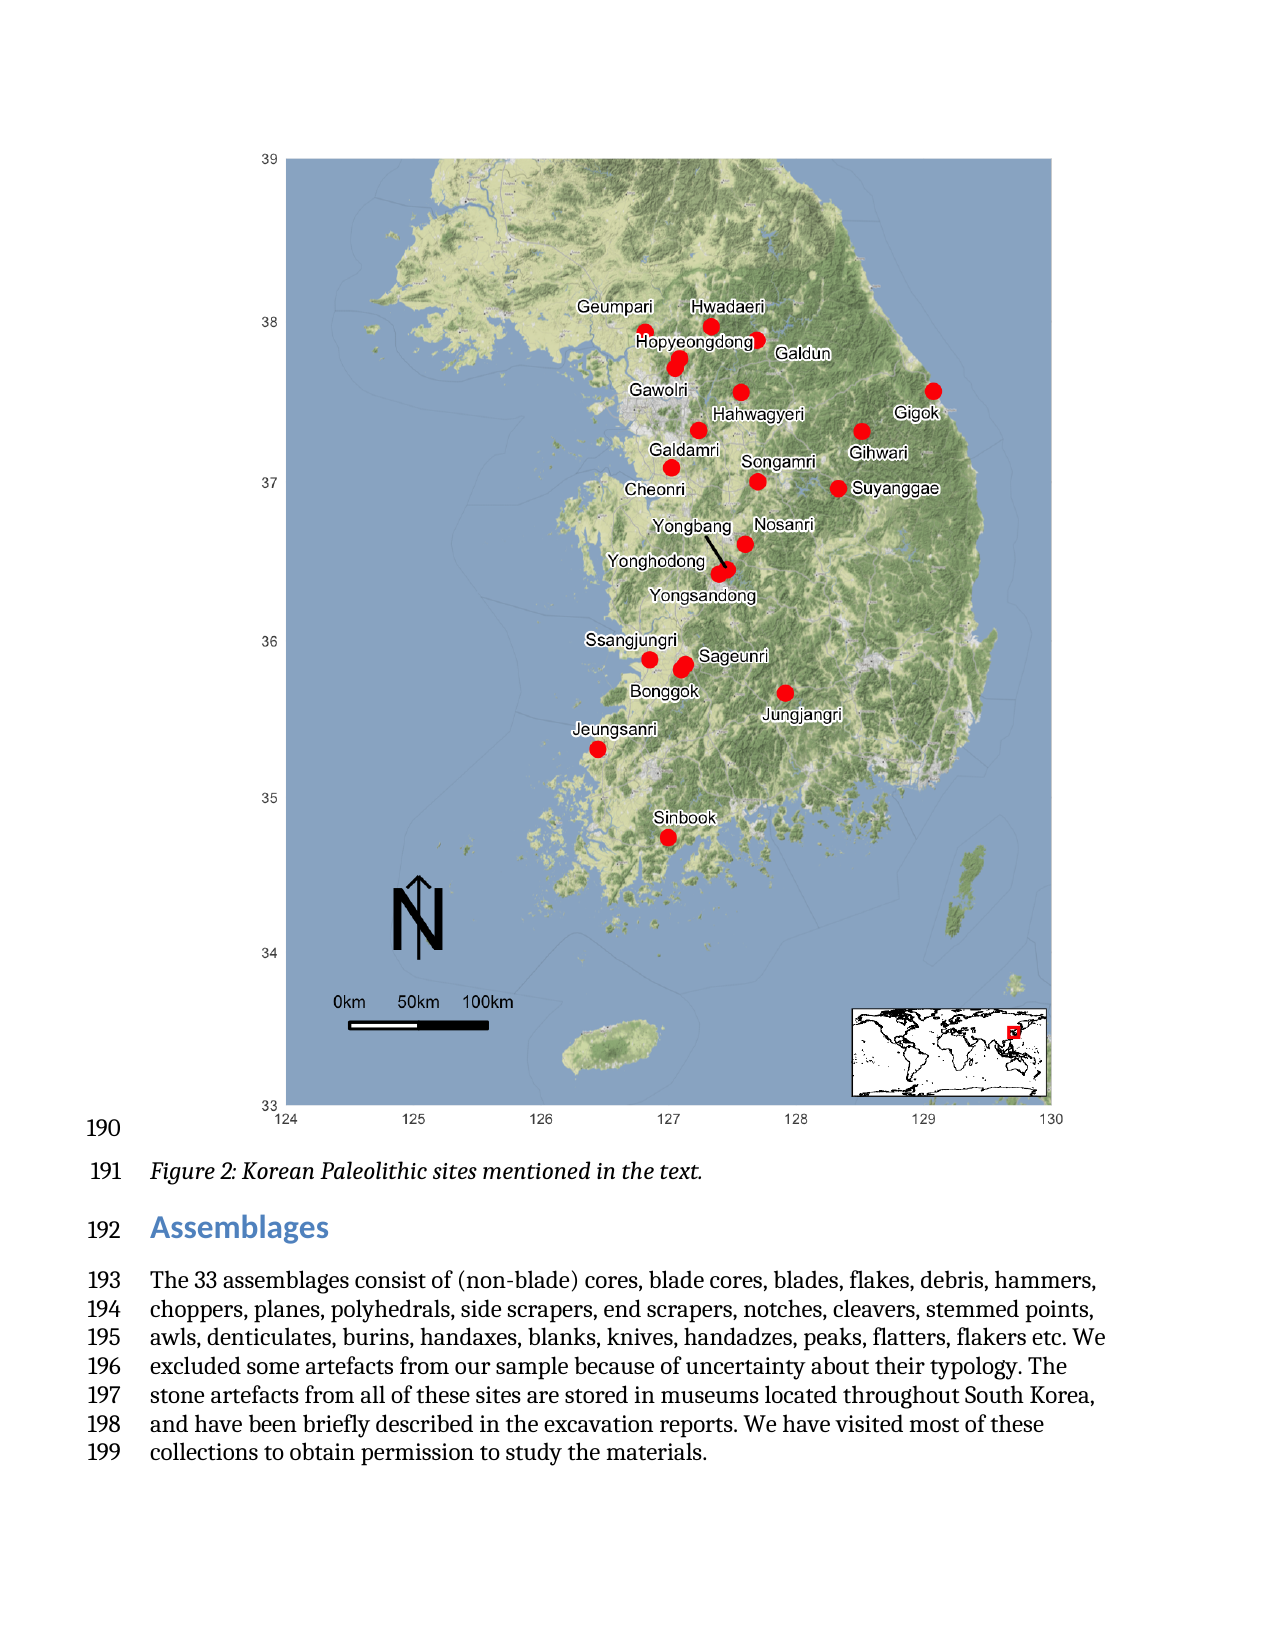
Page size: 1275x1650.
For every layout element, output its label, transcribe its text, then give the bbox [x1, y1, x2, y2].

subtitle Assemblages [150, 1206, 1125, 1247]
text The 33 assemblages consist of (non-blade) cores, blade cores, blades, flakes, debris, hammers, choppers, planes, polyhedrals, side scrapers, end scrapers, notches, cleavers, stemmed points, awls, denticulates, burins, handaxes, blanks, knives, handadzes, peaks, flatters, flakers etc. We excluded some artefacts from our sample because of uncertainty about their typology. The stone artefacts from all of these sites are stored in museums located throughout South Korea, and have been briefly described in the excavation reports. We have visited most of these collections to obtain permission to study the materials. [150, 1266, 1125, 1467]
text Figure 2: Korean Paleolithic sites mentioned in the text. [150, 1157, 1125, 1186]
picture [168, 150, 1144, 1136]
